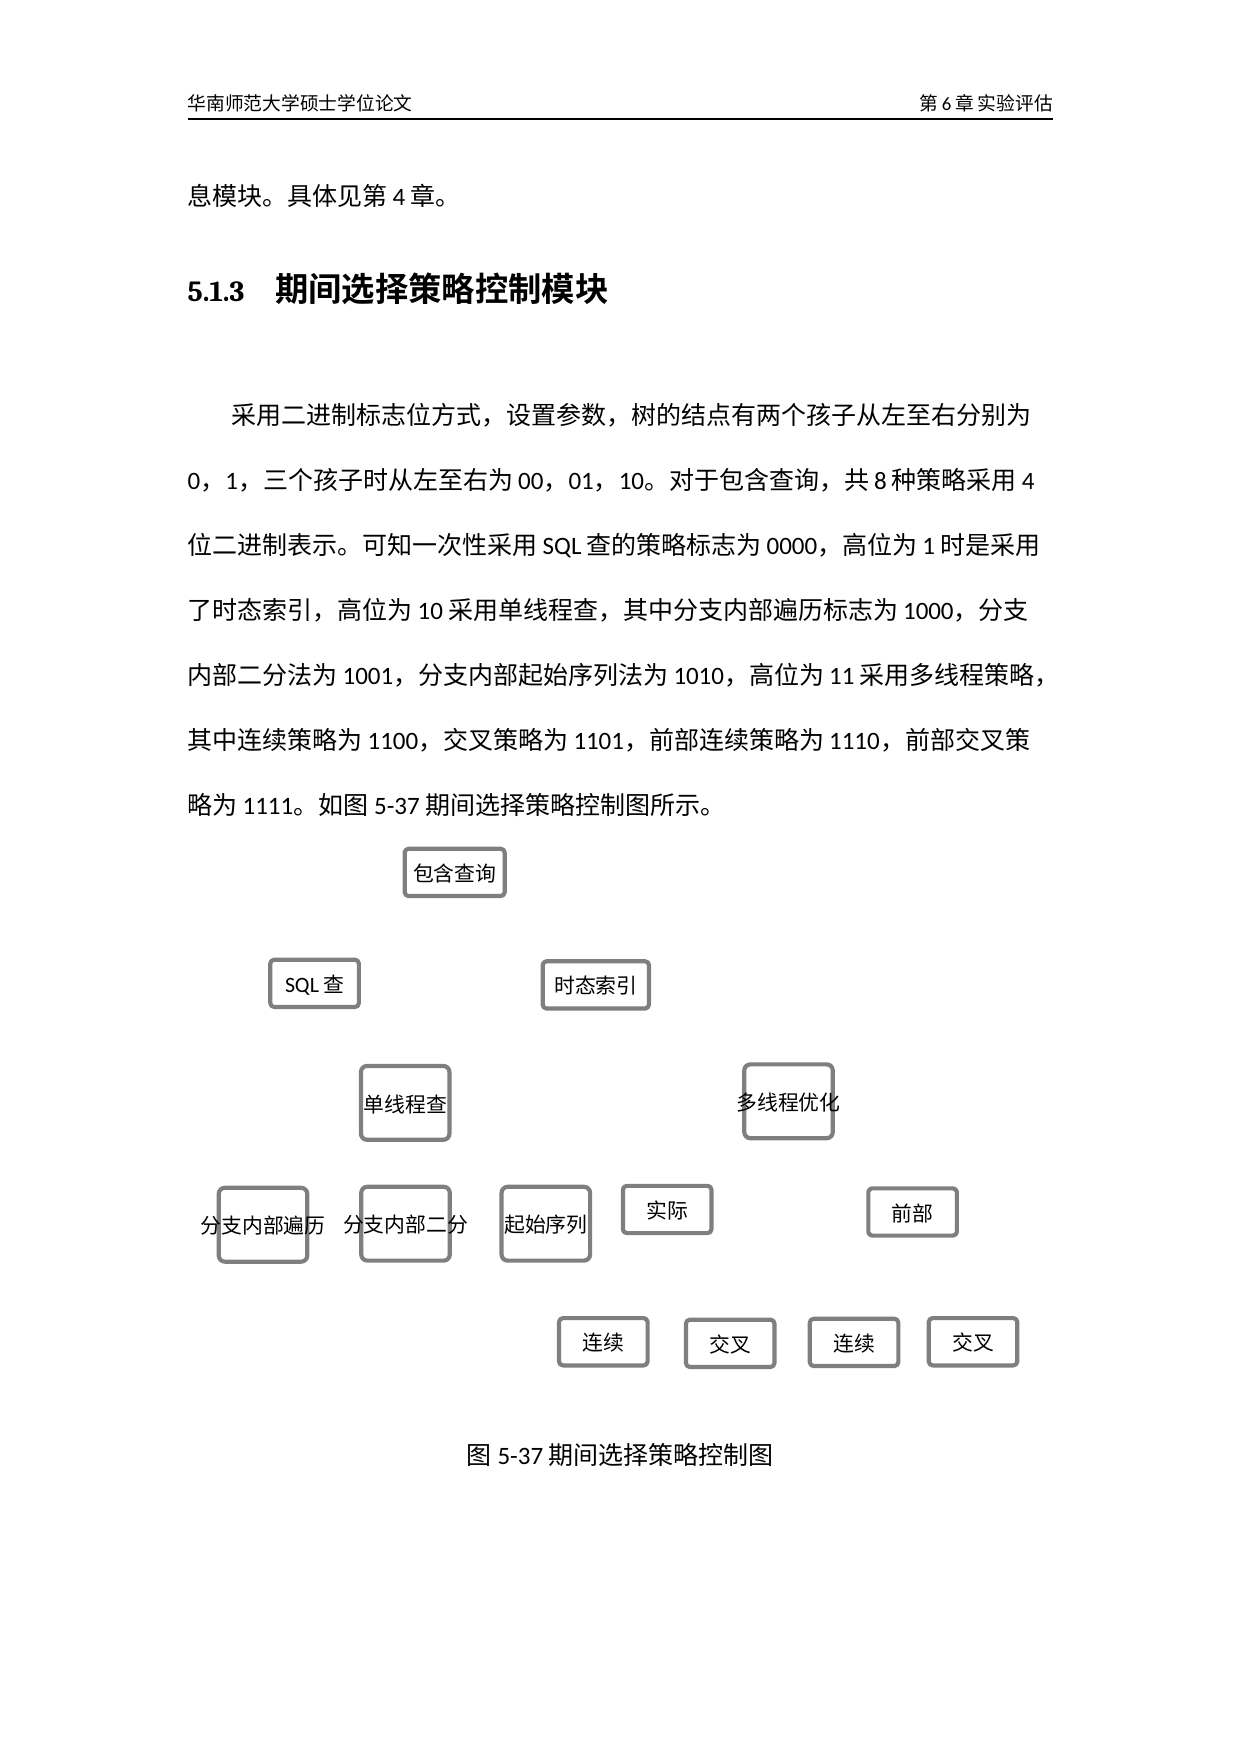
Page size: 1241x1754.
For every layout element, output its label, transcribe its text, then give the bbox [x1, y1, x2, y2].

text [187, 162, 1053, 227]
subtitle 期间选择策略控制模块 [187, 254, 1053, 319]
